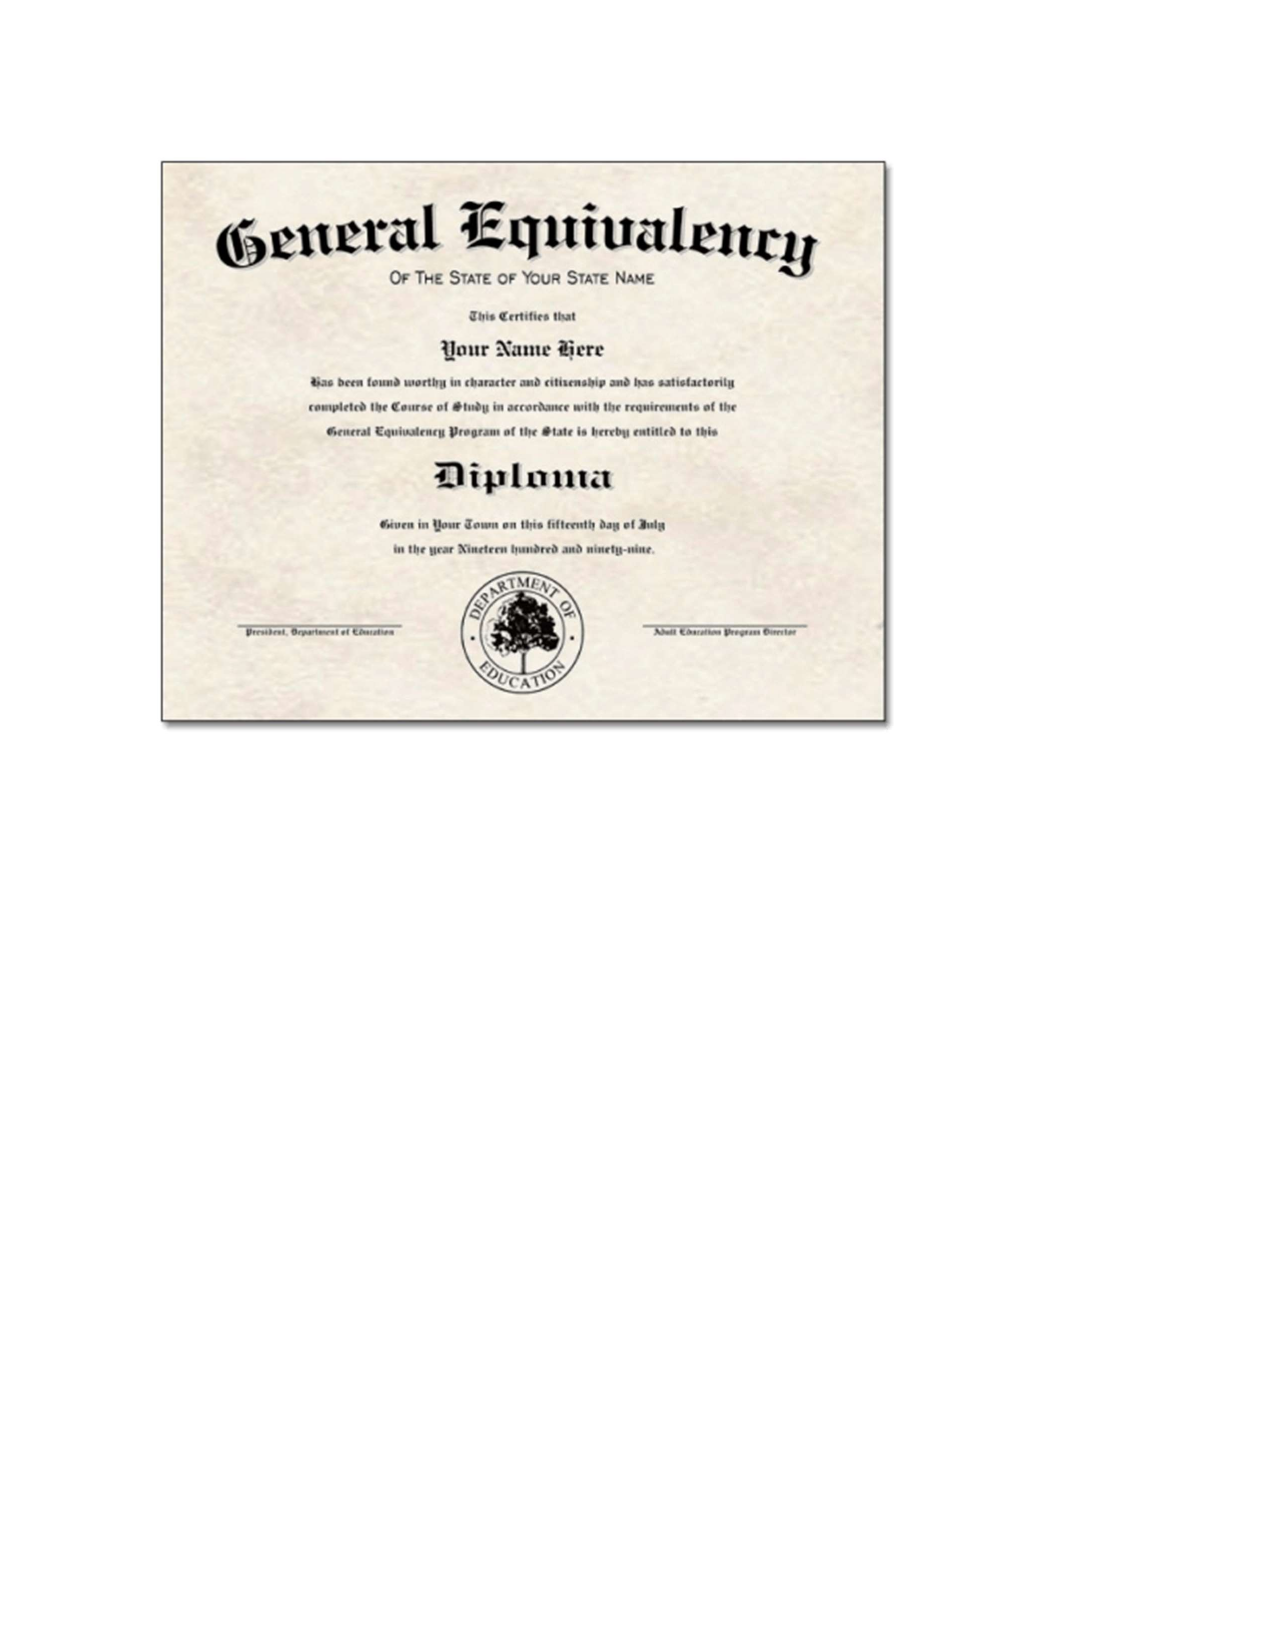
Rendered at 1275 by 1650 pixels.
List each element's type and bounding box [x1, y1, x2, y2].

picture [149, 149, 901, 736]
